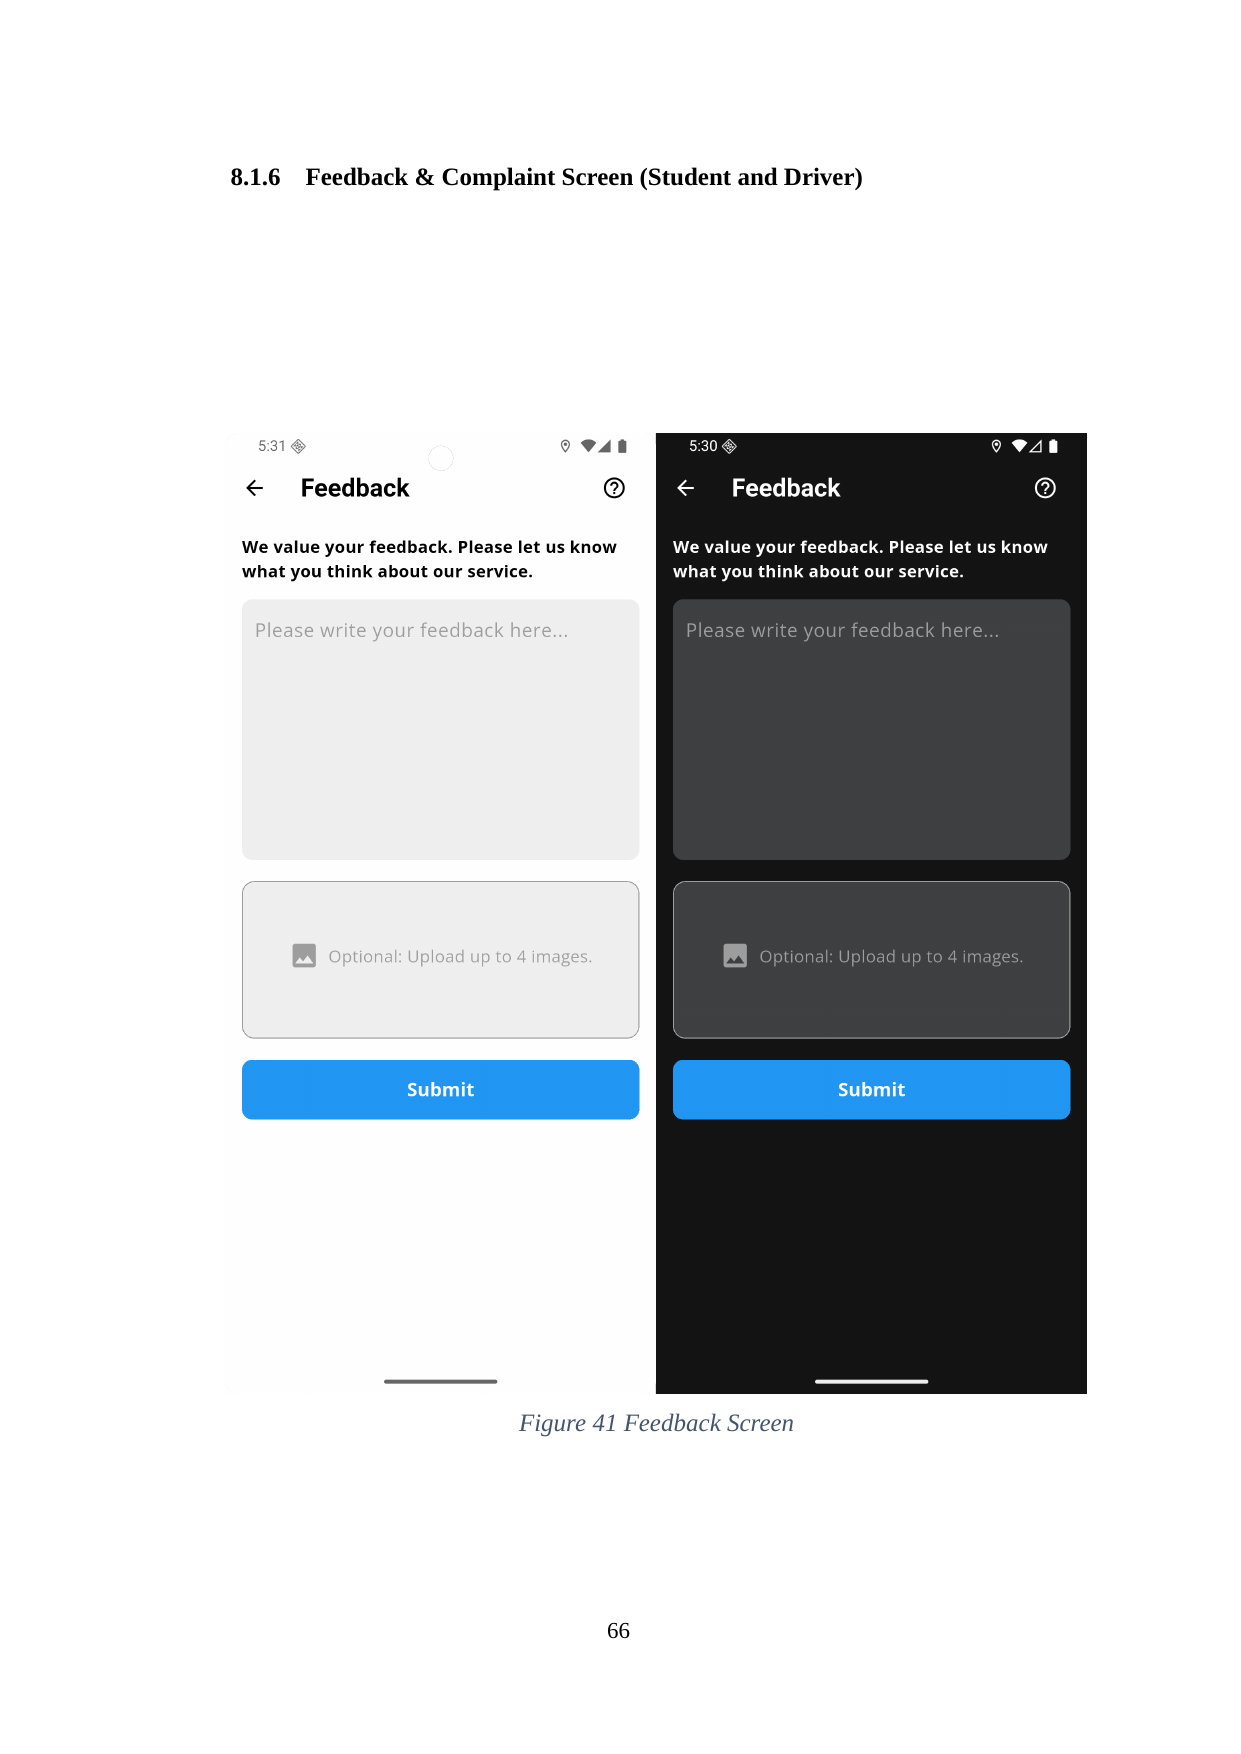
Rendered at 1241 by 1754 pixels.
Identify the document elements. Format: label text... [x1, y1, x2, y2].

text Figure 41 Feedback Screen [225, 1408, 1090, 1437]
picture [225, 433, 1087, 1394]
subtitle Feedback & Complaint Screen (Student and Driver) [230, 162, 1090, 191]
